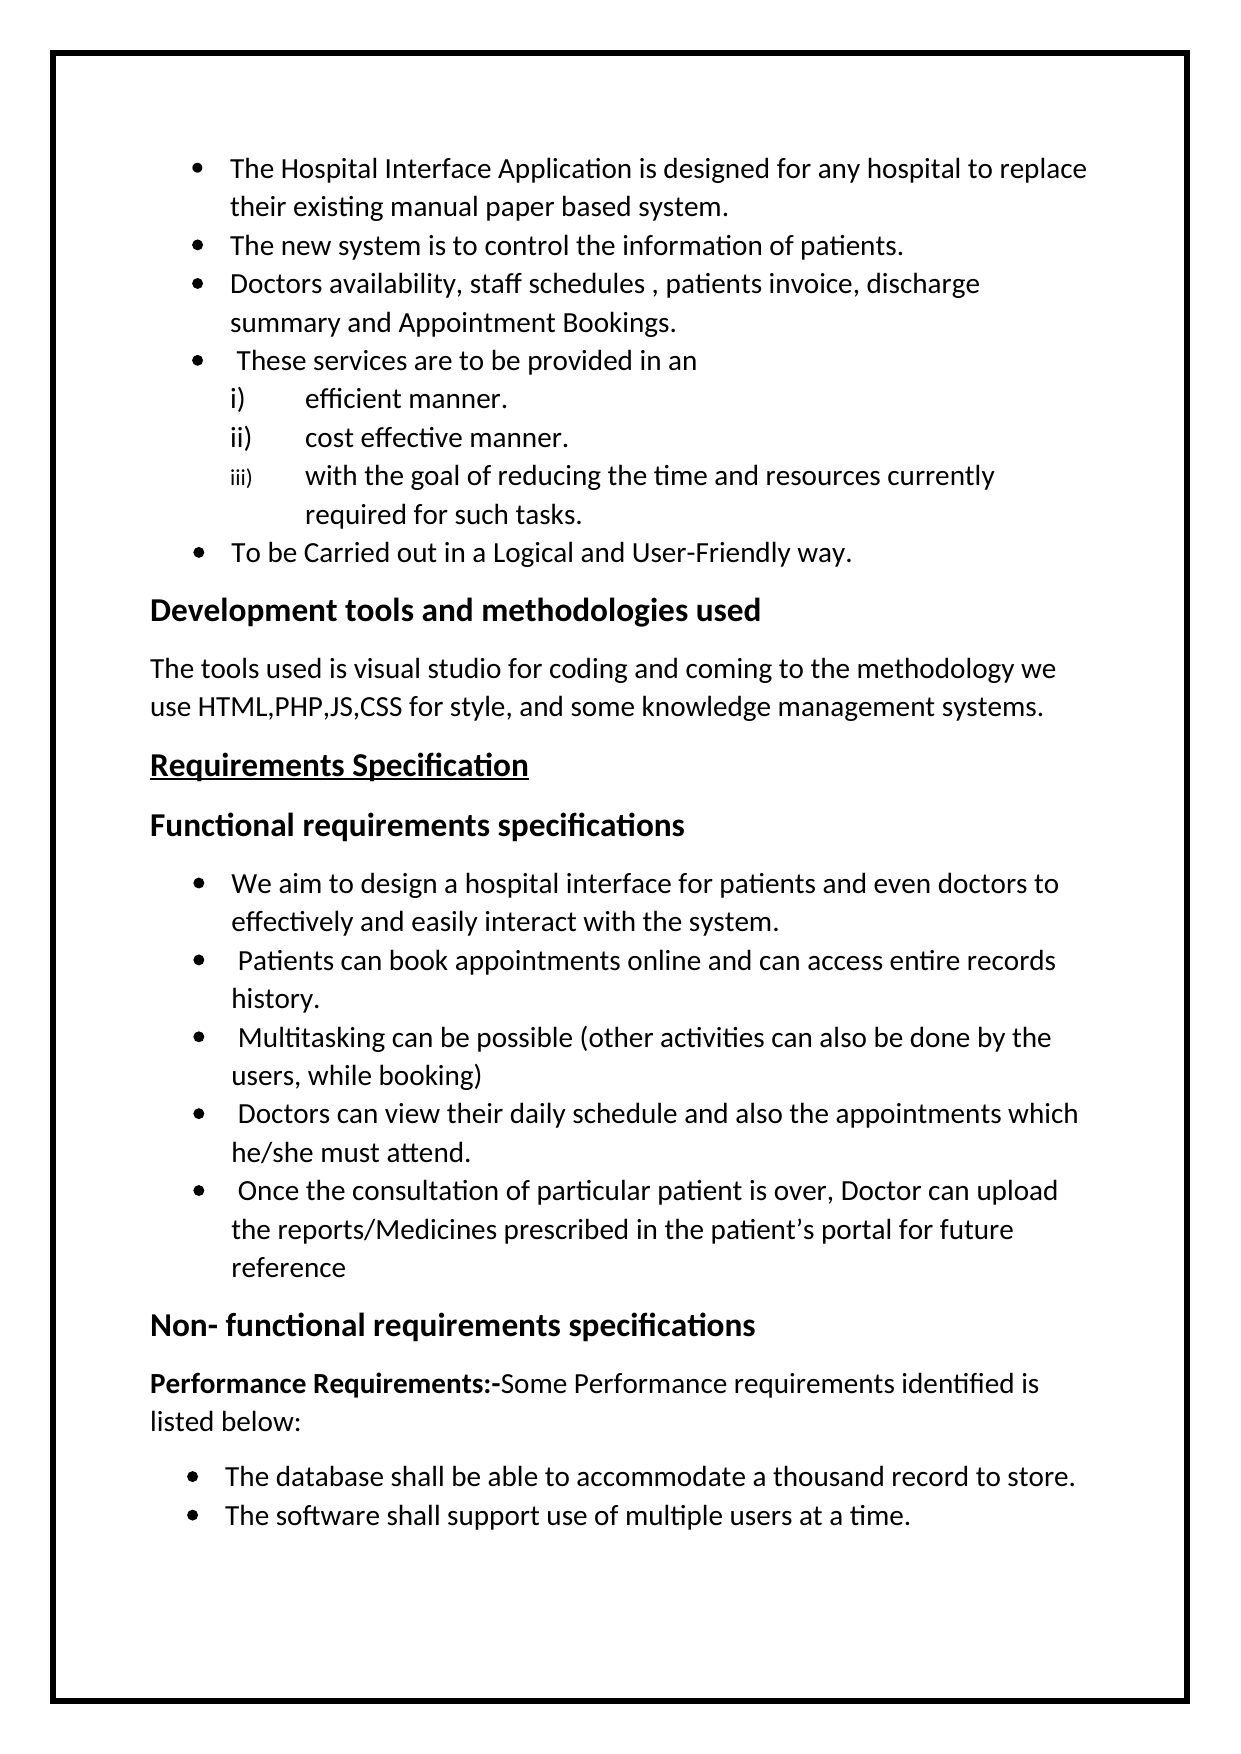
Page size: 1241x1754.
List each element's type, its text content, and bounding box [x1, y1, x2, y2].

list efficient manner. [230, 381, 1090, 416]
list The database shall be able to accommodate a thousand record to store. [187, 1458, 1090, 1494]
list These services are to be provided in an [192, 342, 1090, 378]
list The software shall support use of multiple users at a time. [187, 1497, 1090, 1533]
list To be Carried out in a Logical and User-Friendly way. [194, 534, 1090, 570]
text Development tools and methodologies used [150, 589, 1090, 630]
list cost effective manner. [230, 419, 1090, 455]
list The Hospital Interface Application is designed for any hospital to replace their existing manual paper based system. [192, 150, 1090, 224]
list We aim to design a hospital interface for patients and even doctors to effectively and easily interact with the system. [194, 865, 1090, 939]
list Multitasking can be possible (other activities can also be done by the users, while booking) [194, 1019, 1090, 1093]
list with the goal of reducing the time and resources currently required for such tasks. [230, 457, 1090, 532]
text Non- functional requirements specifications [150, 1304, 1090, 1345]
list Once the consultation of particular patient is over, Doctor can upload the reports/Medicines prescribed in the patient’s portal for future reference [194, 1172, 1090, 1285]
list The new system is to control the information of patients. [192, 227, 1090, 262]
list Doctors can view their daily schedule and also the appointments which he/she must attend. [194, 1096, 1090, 1169]
list Doctors availability, staff schedules , patients invoice, discharge summary and Appointment Bookings. [192, 265, 1090, 339]
text Requirements Specification [150, 744, 1090, 784]
text Performance Requirements:-Some Performance requirements identified is listed below: [150, 1365, 1090, 1439]
list Patients can book appointments online and can access entire records history. [194, 942, 1090, 1016]
text Functional requirements specifications [150, 804, 1090, 845]
text The tools used is visual studio for coding and coming to the methodology we use HTML,PHP,JS,CSS for style, and some knowledge management systems. [150, 650, 1090, 724]
